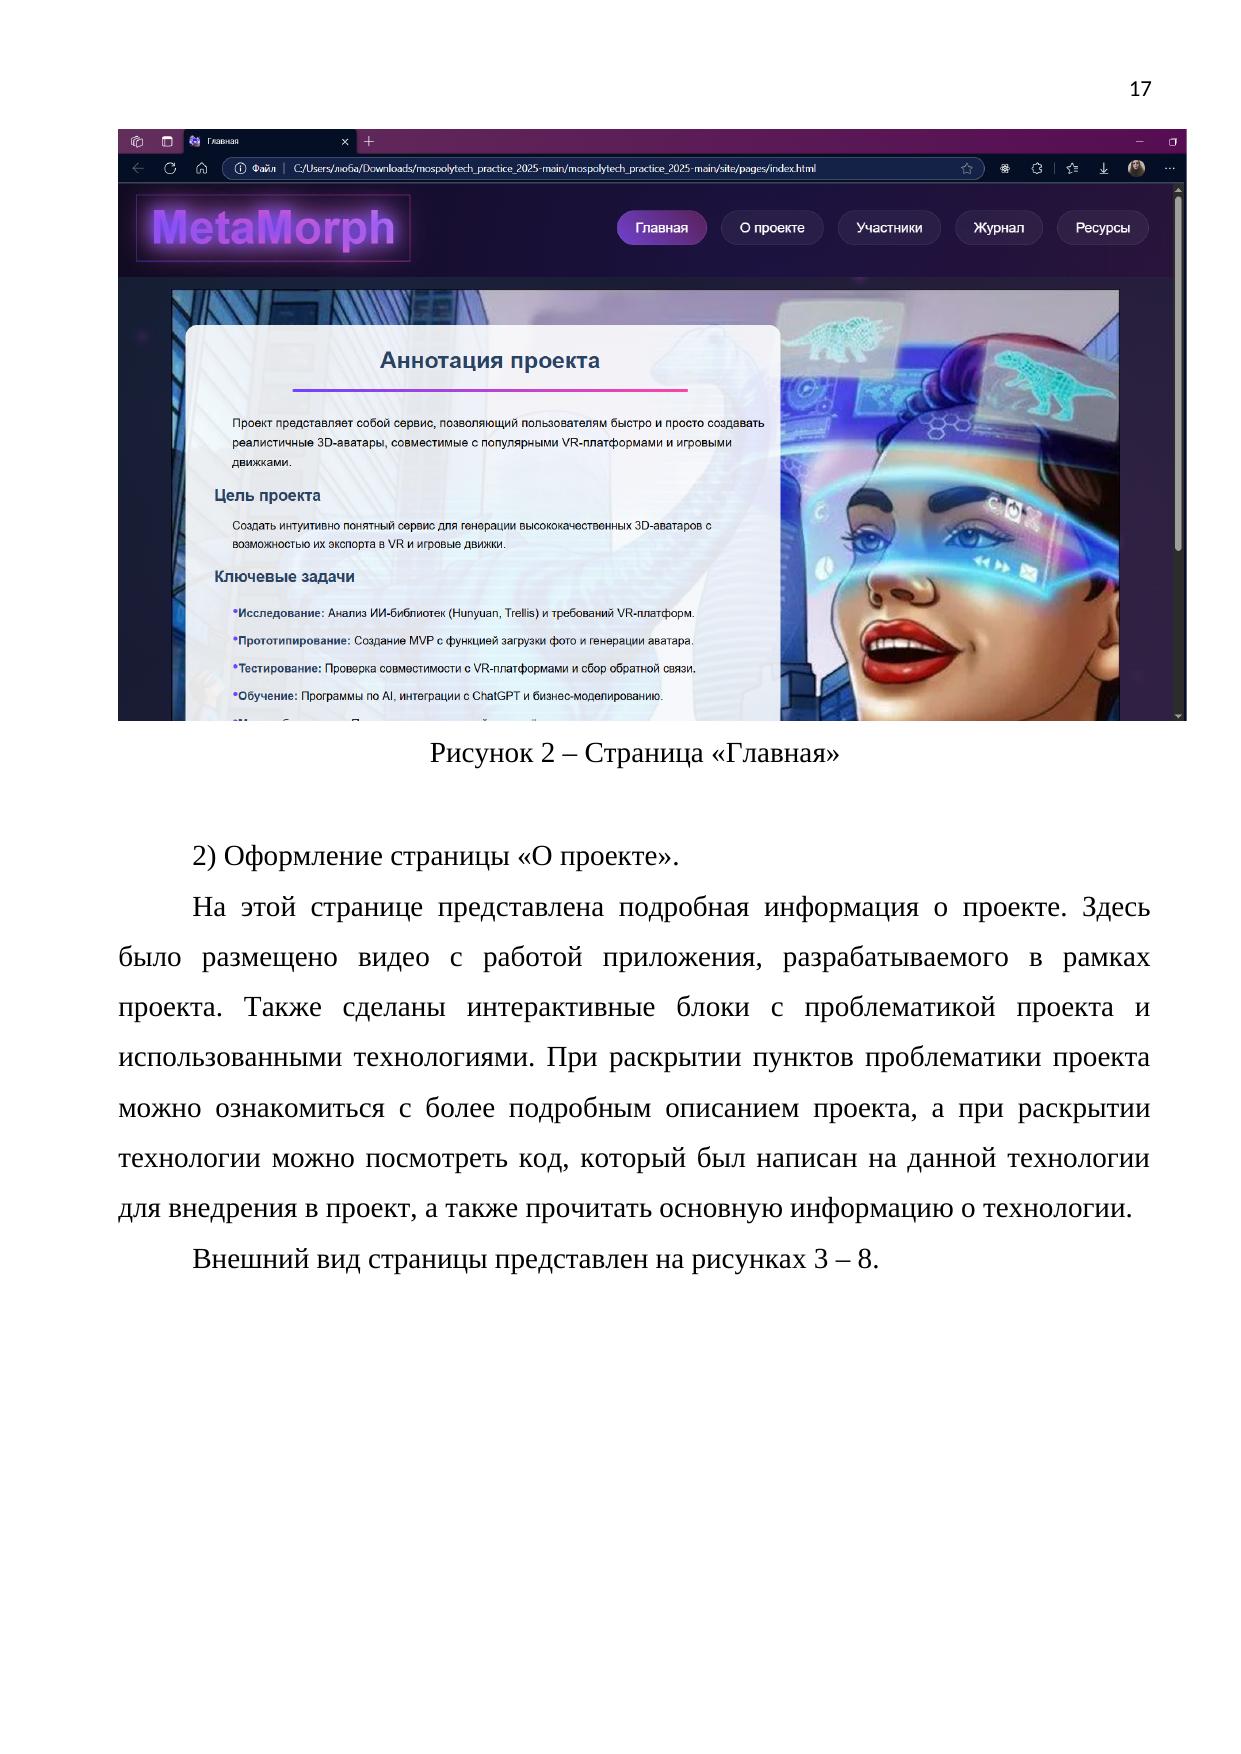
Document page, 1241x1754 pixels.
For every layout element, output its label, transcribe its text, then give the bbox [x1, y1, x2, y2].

text На этой странице представлена подробная информация о проекте. Здесь было размещено видео с работой приложения, разрабатываемого в рамках проекта. Также сделаны интерактивные блоки с проблематикой проекта и использованными технологиями. При раскрытии пунктов проблематики проекта можно ознакомиться с более подробным описанием проекта, а при раскрытии технологии можно посмотреть код, который был написан на данной технологии для внедрения в проект, а также прочитать основную информацию о технологии. [118, 889, 1152, 1224]
list Внешний вид страницы представлен на рисунках 3 – 8. [192, 1241, 1152, 1274]
text 2) Оформление страницы «О проекте». [118, 838, 1152, 872]
picture [118, 129, 1187, 721]
text Рисунок 2 – Страница «Главная» [118, 735, 1152, 768]
